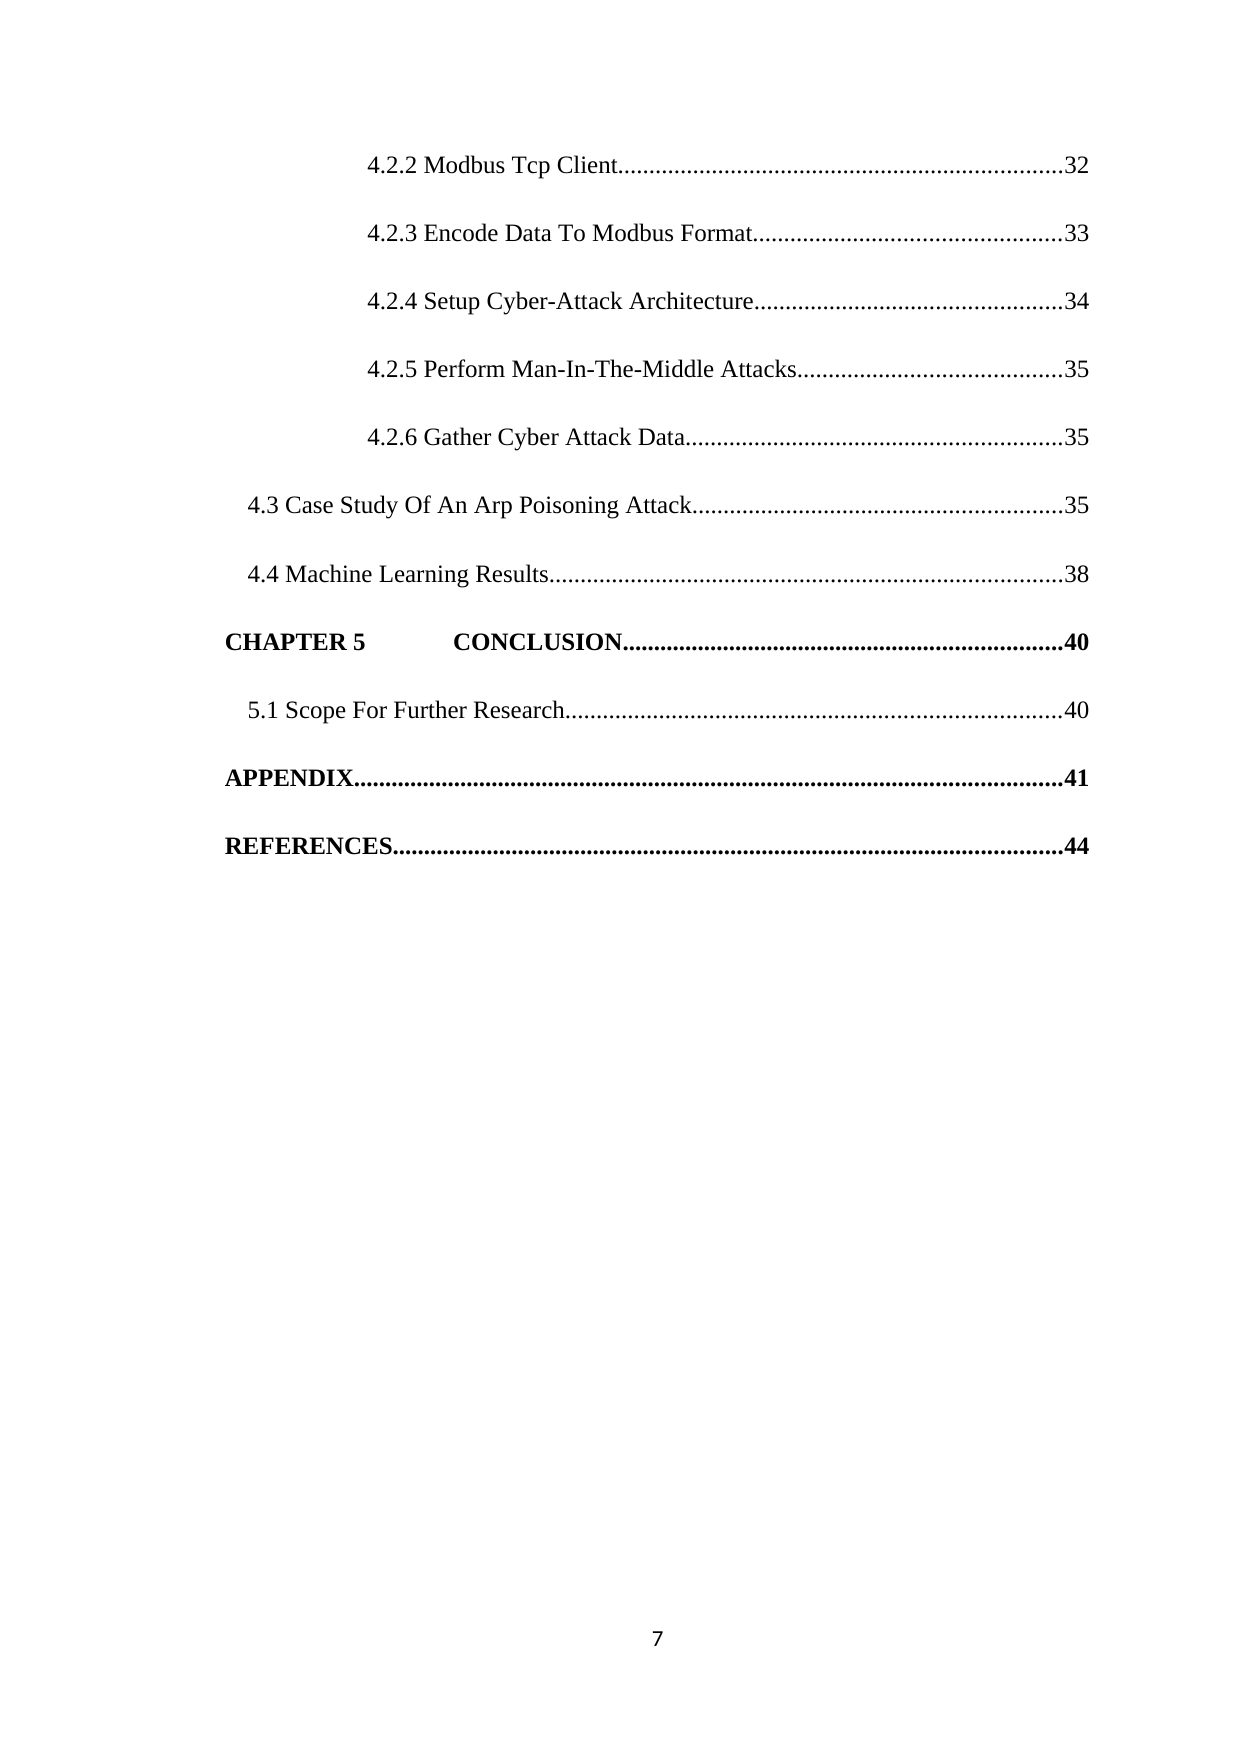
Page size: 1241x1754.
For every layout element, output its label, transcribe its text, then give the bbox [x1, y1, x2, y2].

text 4.4 Machine Learning Results 38 [247, 559, 1090, 587]
text 4.2.2 Modbus Tcp Client 32 [367, 150, 1090, 179]
text 4.2.3 Encode Data To Modbus Format 33 [367, 218, 1090, 247]
text 4.2.5 Perform Man-In-The-Middle Attacks 35 [367, 354, 1090, 383]
text CHAPTER 5 CONCLUSION 40 [224, 627, 1090, 656]
text REFERENCES 44 [224, 831, 1090, 860]
text 4.3 Case Study Of An Arp Poisoning Attack 35 [247, 491, 1090, 519]
text 4.2.4 Setup Cyber-Attack Architecture 34 [367, 286, 1090, 315]
text 4.2.6 Gather Cyber Attack Data 35 [367, 422, 1090, 451]
text 5.1 Scope For Further Research 40 [247, 695, 1090, 724]
text APPENDIX 41 [224, 763, 1090, 792]
